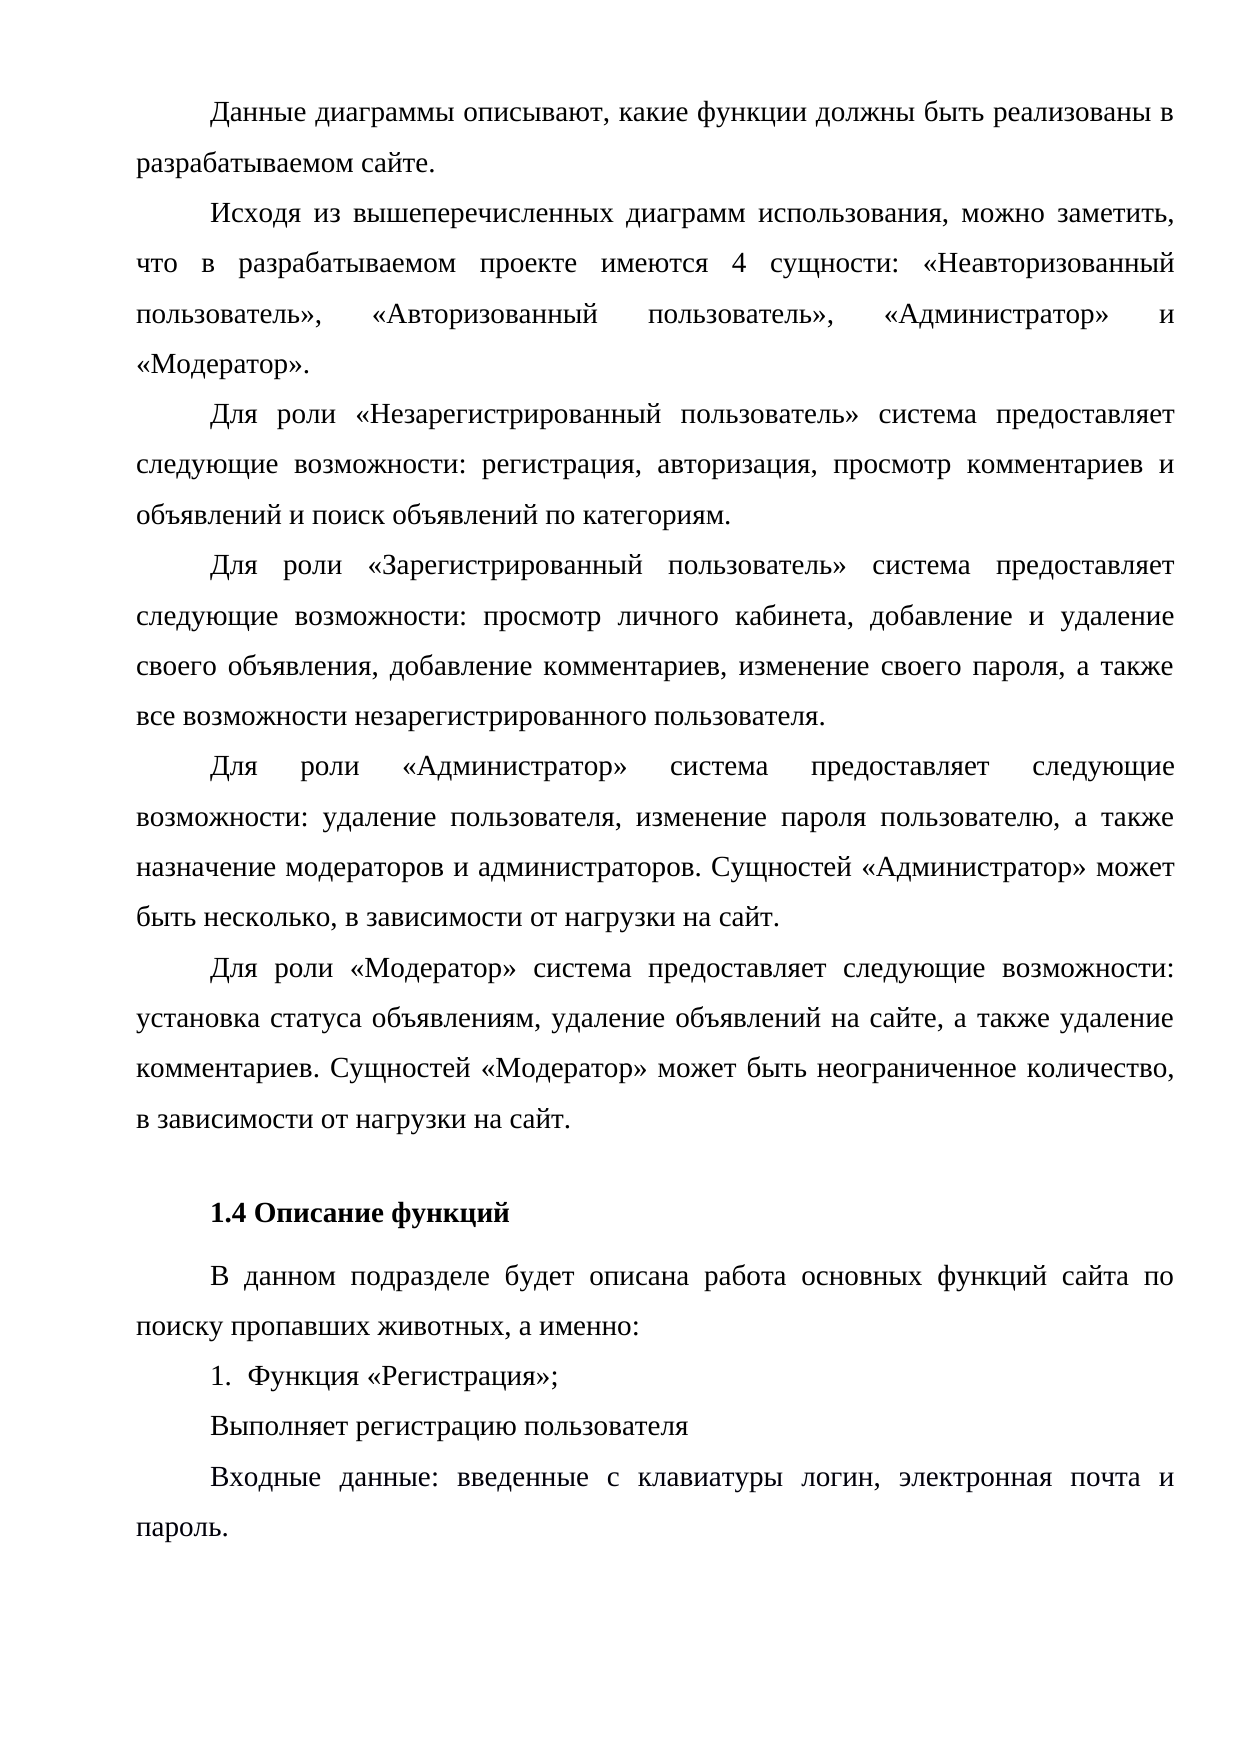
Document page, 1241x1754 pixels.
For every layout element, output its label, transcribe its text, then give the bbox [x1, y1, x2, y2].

subtitle Описание функций [136, 1195, 1175, 1228]
text Выполняет регистрацию пользователя [136, 1408, 1175, 1442]
text Для роли «Модератор» система предоставляет следующие возможности: установка статуса объявлениям, удаление объявлений на сайте, а также удаление комментариев. Сущностей «Модератор» может быть неограниченное количество, в зависимости от нагрузки на сайт. [136, 950, 1175, 1134]
text Для роли «Зарегистрированный пользователь» система предоставляет следующие возможности: просмотр личного кабинета, добавление и удаление своего объявления, добавление комментариев, изменение своего пароля, а также все возможности незарегистрированного пользователя. [136, 547, 1175, 732]
text Входные данные: введенные с клавиатуры логин, электронная почта и пароль. [136, 1459, 1175, 1543]
list Функция «Регистрация»; [210, 1358, 1175, 1392]
text Для роли «Незарегистрированный пользователь» система предоставляет следующие возможности: регистрация, авторизация, просмотр комментариев и объявлений и поиск объявлений по категориям. [136, 396, 1175, 531]
text Исходя из вышеперечисленных диаграмм использования, можно заметить, что в разрабатываемом проекте имеются 4 сущности: «Неавторизованный пользователь», «Авторизованный пользователь», «Администратор» и «Модератор». [136, 195, 1175, 379]
text Данные диаграммы описывают, какие функции должны быть реализованы в разрабатываемом сайте. [136, 94, 1175, 178]
text Для роли «Администратор» система предоставляет следующие возможности: удаление пользователя, изменение пароля пользователю, а также назначение модераторов и администраторов. Сущностей «Администратор» может быть несколько, в зависимости от нагрузки на сайт. [136, 748, 1175, 933]
text В данном подразделе будет описана работа основных функций сайта по поиску пропавших животных, а именно: [136, 1258, 1175, 1341]
